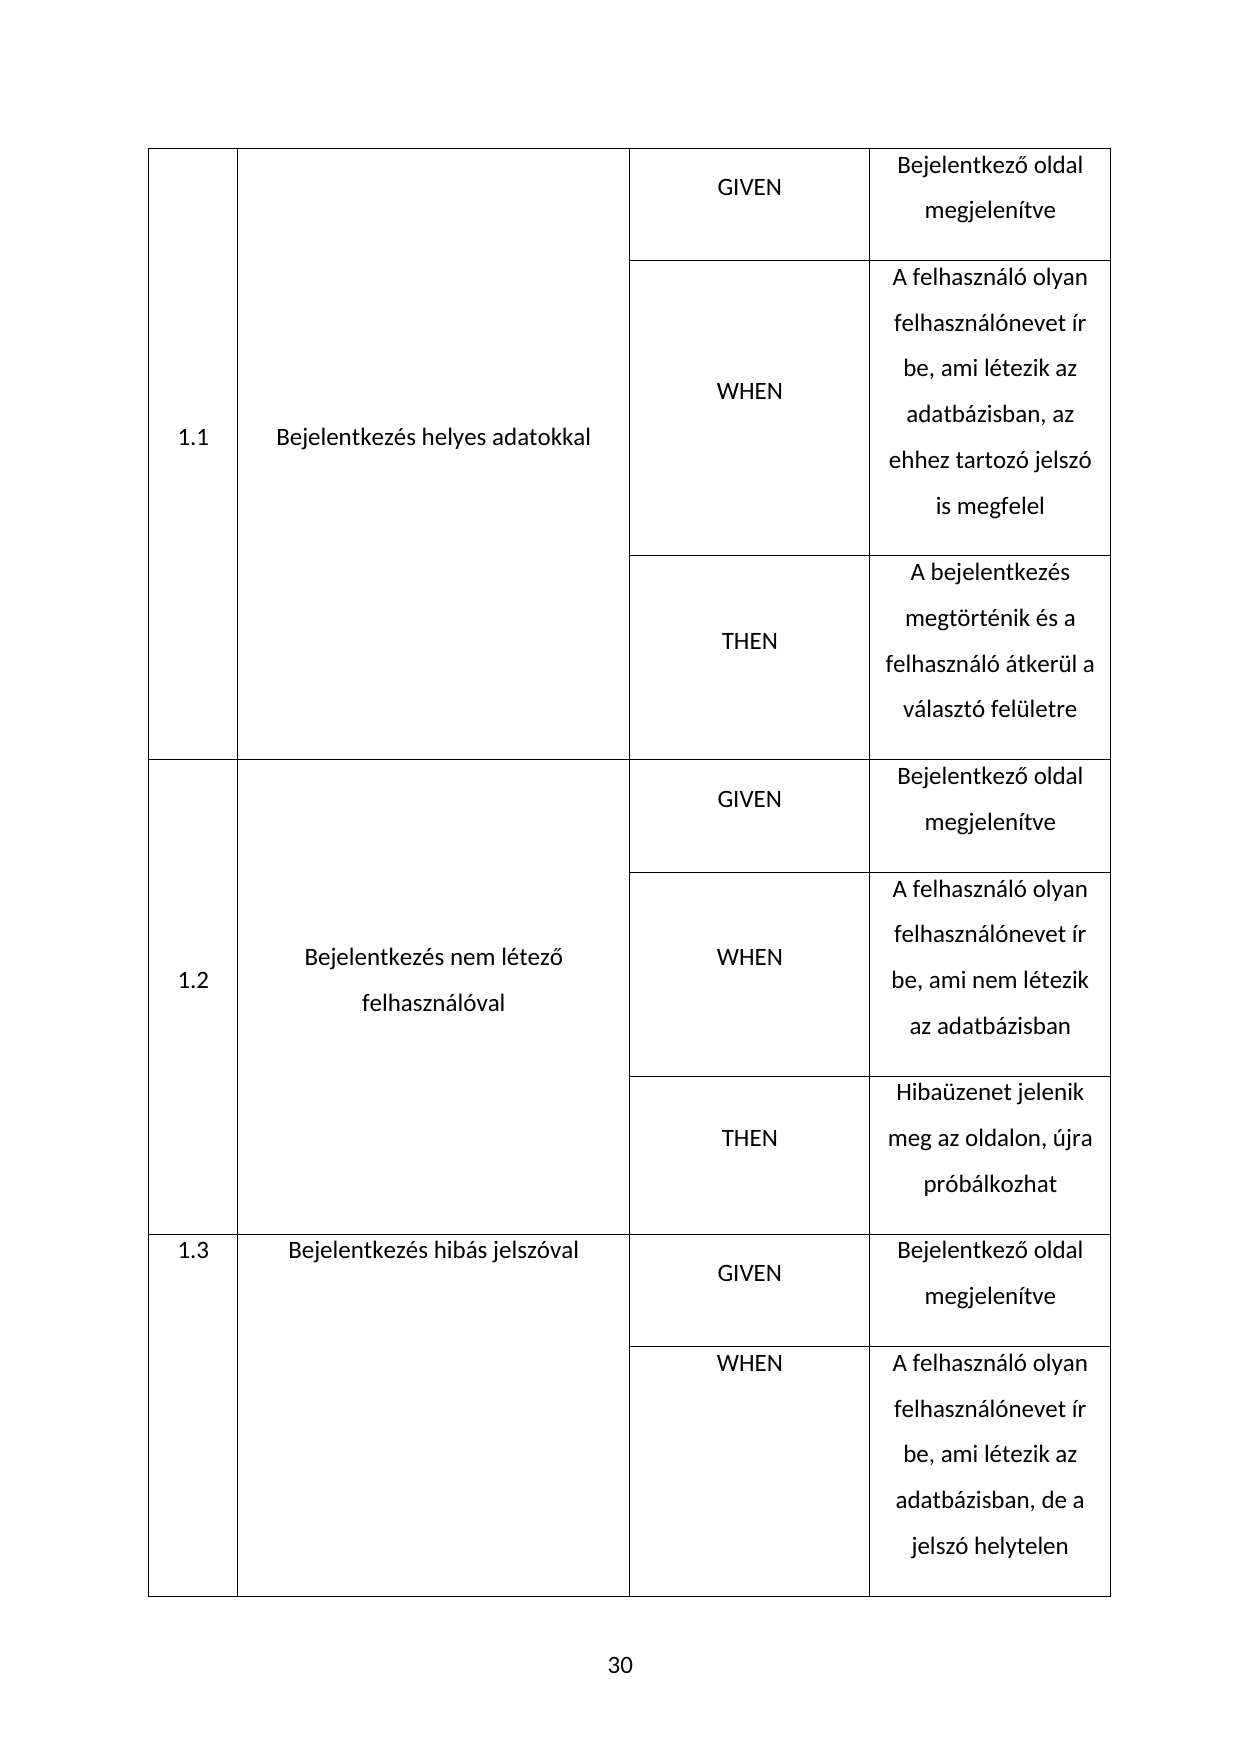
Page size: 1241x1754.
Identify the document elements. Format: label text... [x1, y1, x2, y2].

table_cell THEN [630, 1077, 869, 1234]
table_cell 1.2 [149, 760, 237, 1234]
table_cell Hibaüzenet jelenik meg az oldalon, újra próbálkozhat [870, 1077, 1110, 1234]
table_cell GIVEN [630, 760, 869, 872]
table_cell THEN [630, 556, 869, 759]
table_cell Bejelentkezés helyes adatokkal [238, 149, 629, 759]
table_cell Bejelentkezés nem létező felhasználóval [238, 760, 629, 1234]
table_cell Bejelentkező oldal megjelenítve [870, 149, 1110, 260]
table_cell 1.1 [149, 149, 237, 759]
table_cell A felhasználó olyan felhasználónevet ír be, ami létezik az adatbázisban, de a jelszó helytelen [870, 1347, 1110, 1596]
table_cell A bejelentkezés megtörténik és a felhasználó átkerül a választó felületre [870, 556, 1110, 759]
table_cell Bejelentkező oldal megjelenítve [870, 760, 1110, 872]
table_cell GIVEN [630, 1235, 869, 1346]
table_cell WHEN [630, 261, 869, 555]
table_cell A felhasználó olyan felhasználónevet ír be, ami nem létezik az adatbázisban [870, 873, 1110, 1076]
table_cell 1.3 [149, 1235, 237, 1596]
table_cell A felhasználó olyan felhasználónevet ír be, ami létezik az adatbázisban, az ehhez tartozó jelszó is megfelel [870, 261, 1110, 555]
table_cell GIVEN [630, 149, 869, 260]
table_cell Bejelentkező oldal megjelenítve [870, 1235, 1110, 1346]
table_cell WHEN [630, 1347, 869, 1596]
table_cell Bejelentkezés hibás jelszóval [238, 1235, 629, 1596]
table_cell WHEN [630, 873, 869, 1076]
